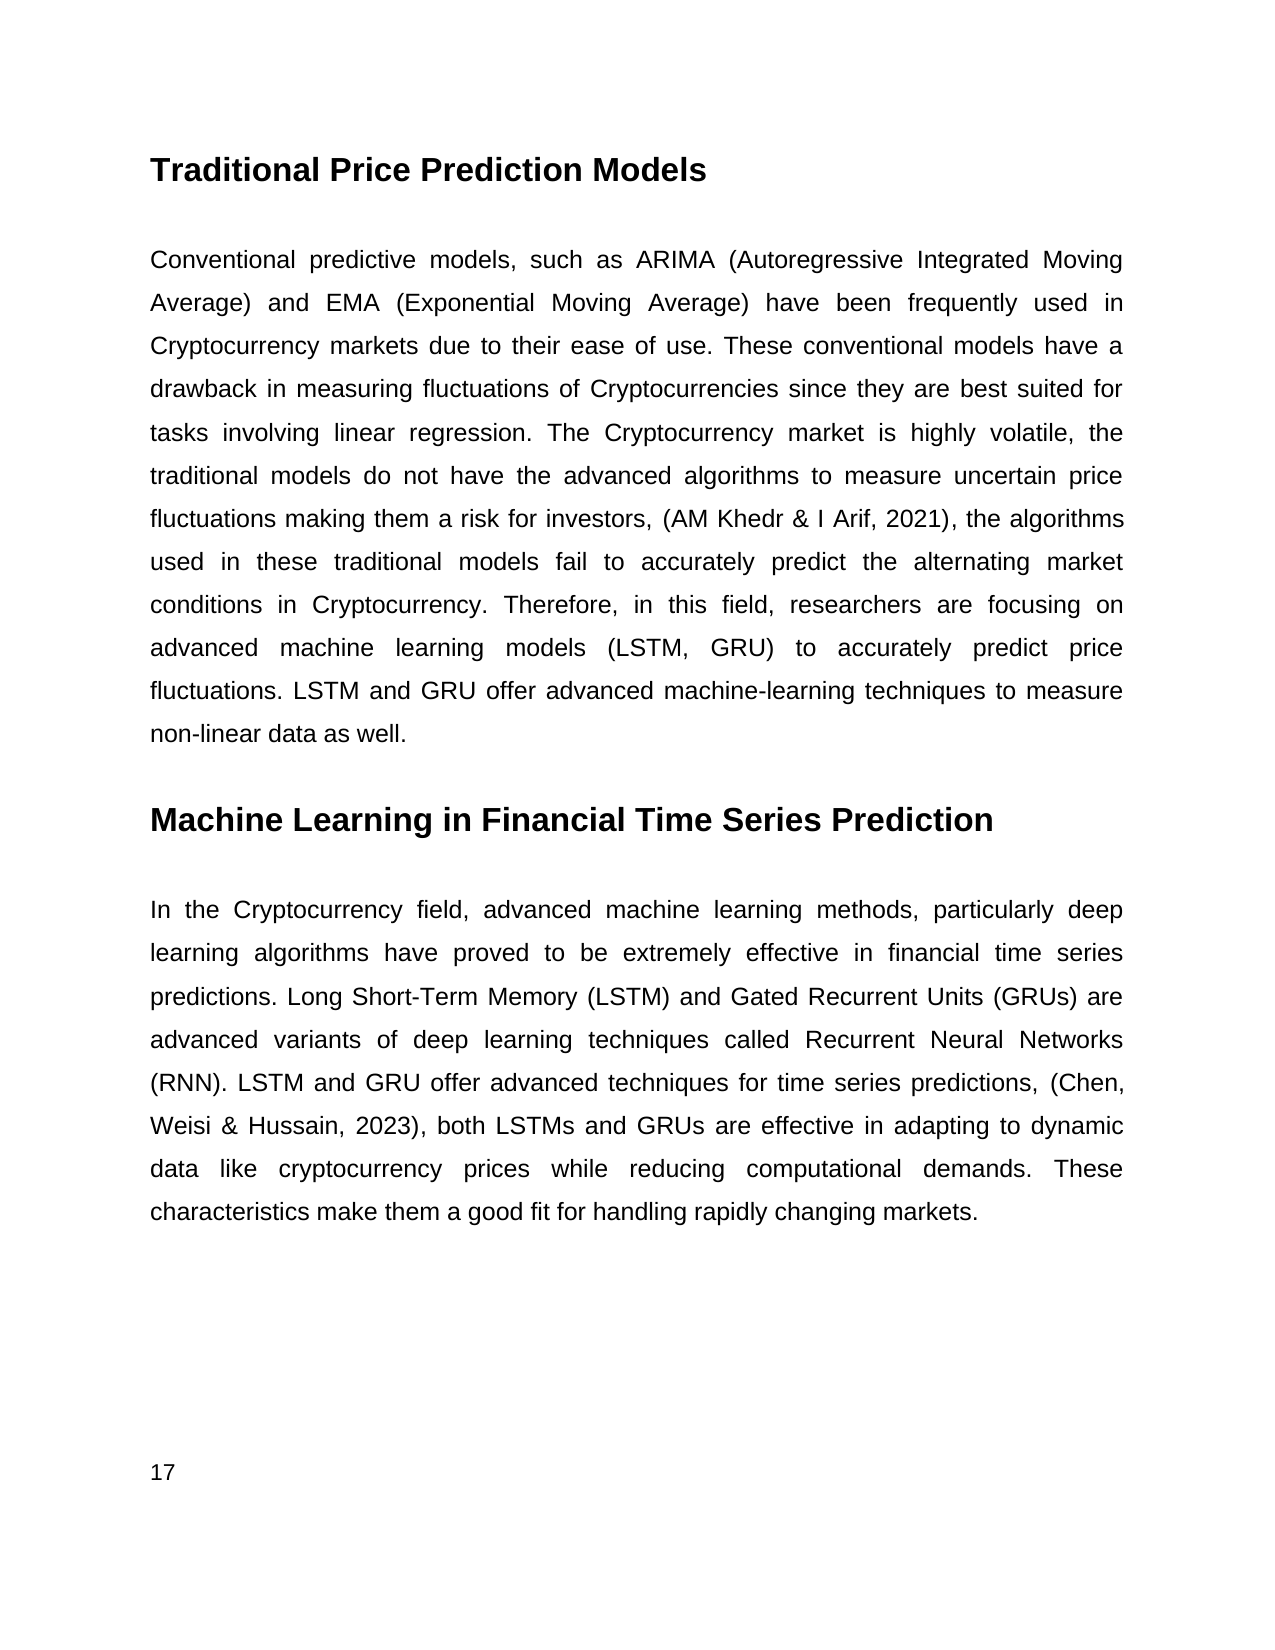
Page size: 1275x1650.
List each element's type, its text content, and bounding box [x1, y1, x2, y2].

text In the Cryptocurrency field, advanced machine learning methods, particularly deep learning algorithms have proved to be extremely effective in financial time series predictions. Long Short-Term Memory (LSTM) and Gated Recurrent Units (GRUs) are advanced variants of deep learning techniques called Recurrent Neural Networks (RNN). LSTM and GRU offer advanced techniques for time series predictions, (Chen, Weisi & Hussain, 2023), both LSTMs and GRUs are effective in adapting to dynamic data like cryptocurrency prices while reducing computational demands. These characteristics make them a good fit for handling rapidly changing markets. [150, 895, 1125, 1226]
text Conventional predictive models, such as ARIMA (Autoregressive Integrated Moving Average) and EMA (Exponential Moving Average) have been frequently used in Cryptocurrency markets due to their ease of use. These conventional models have a drawback in measuring fluctuations of Cryptocurrencies since they are best suited for tasks involving linear regression. The Cryptocurrency market is highly volatile, the traditional models do not have the advanced algorithms to measure uncertain price fluctuations making them a risk for investors, (AM Khedr & I Arif, 2021), the algorithms used in these traditional models fail to accurately predict the alternating market conditions in Cryptocurrency. Therefore, in this field, researchers are focusing on advanced machine learning models (LSTM, GRU) to accurately predict price fluctuations. LSTM and GRU offer advanced machine-learning techniques to measure non-linear data as well. [150, 245, 1125, 748]
subtitle Machine Learning in Financial Time Series Prediction [150, 800, 1125, 838]
subtitle Traditional Price Prediction Models [150, 150, 1125, 188]
